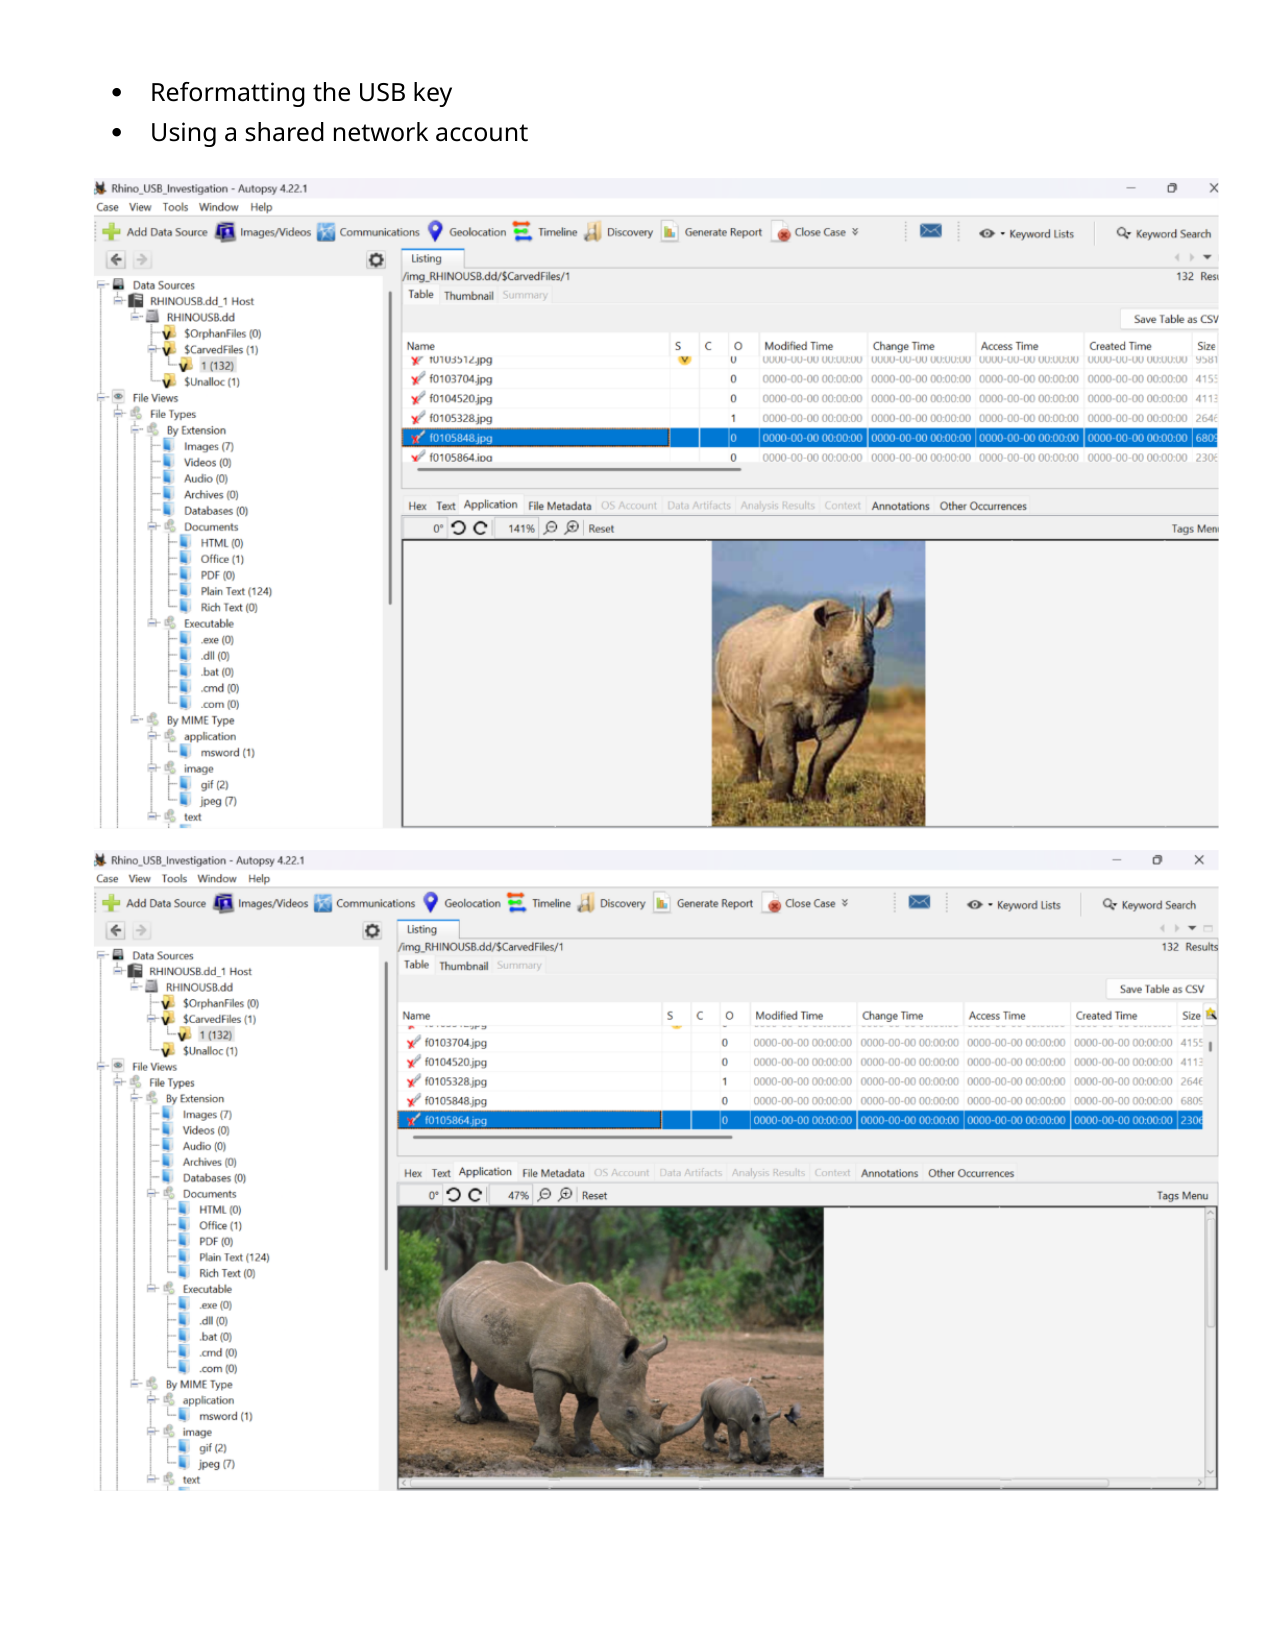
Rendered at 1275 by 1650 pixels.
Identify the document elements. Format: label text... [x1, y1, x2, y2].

list Using a shared network account [112, 114, 1200, 148]
list Reformatting the USB key [112, 75, 1200, 109]
